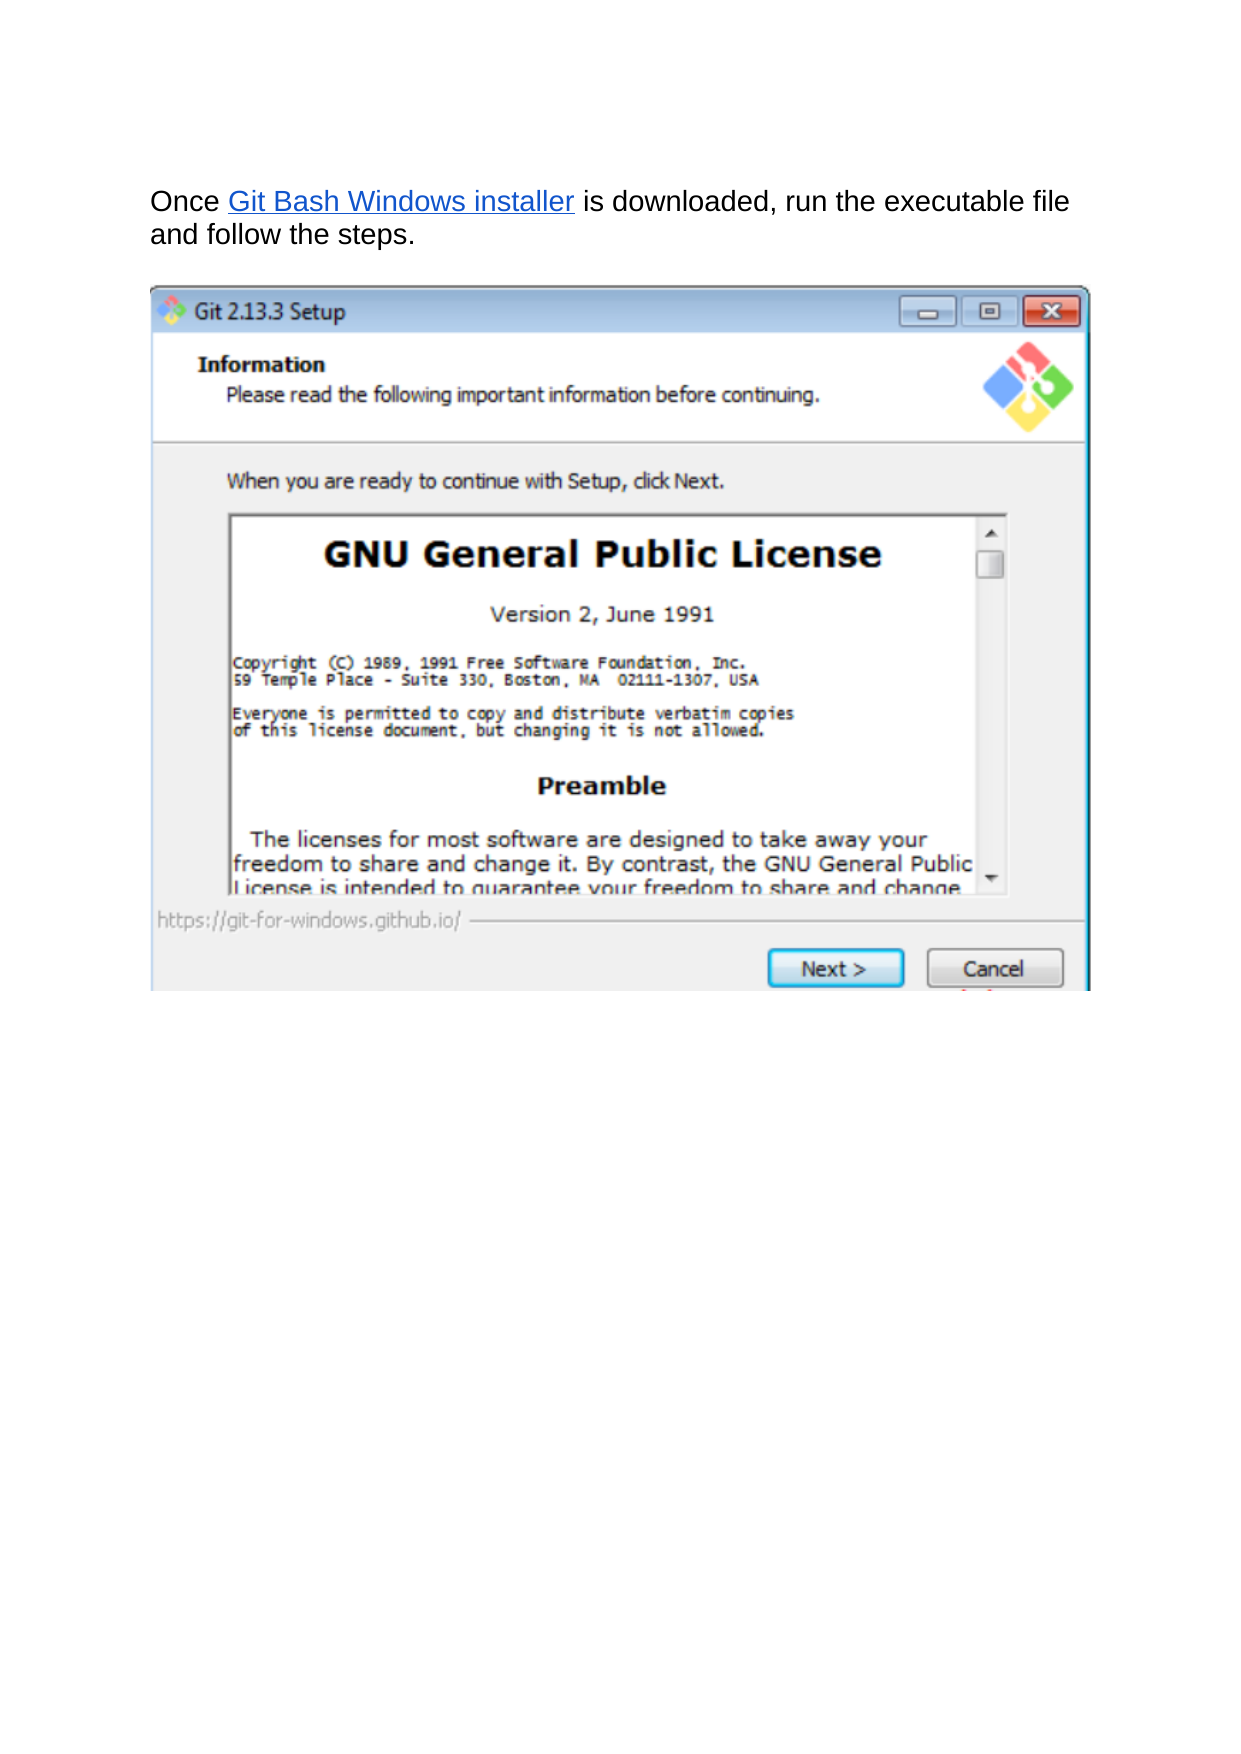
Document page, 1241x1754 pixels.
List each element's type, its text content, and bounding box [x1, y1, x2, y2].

text Once Git Bash Windows installer is downloaded, run the executable file and follow the steps. [150, 183, 1090, 251]
picture [150, 284, 1091, 991]
